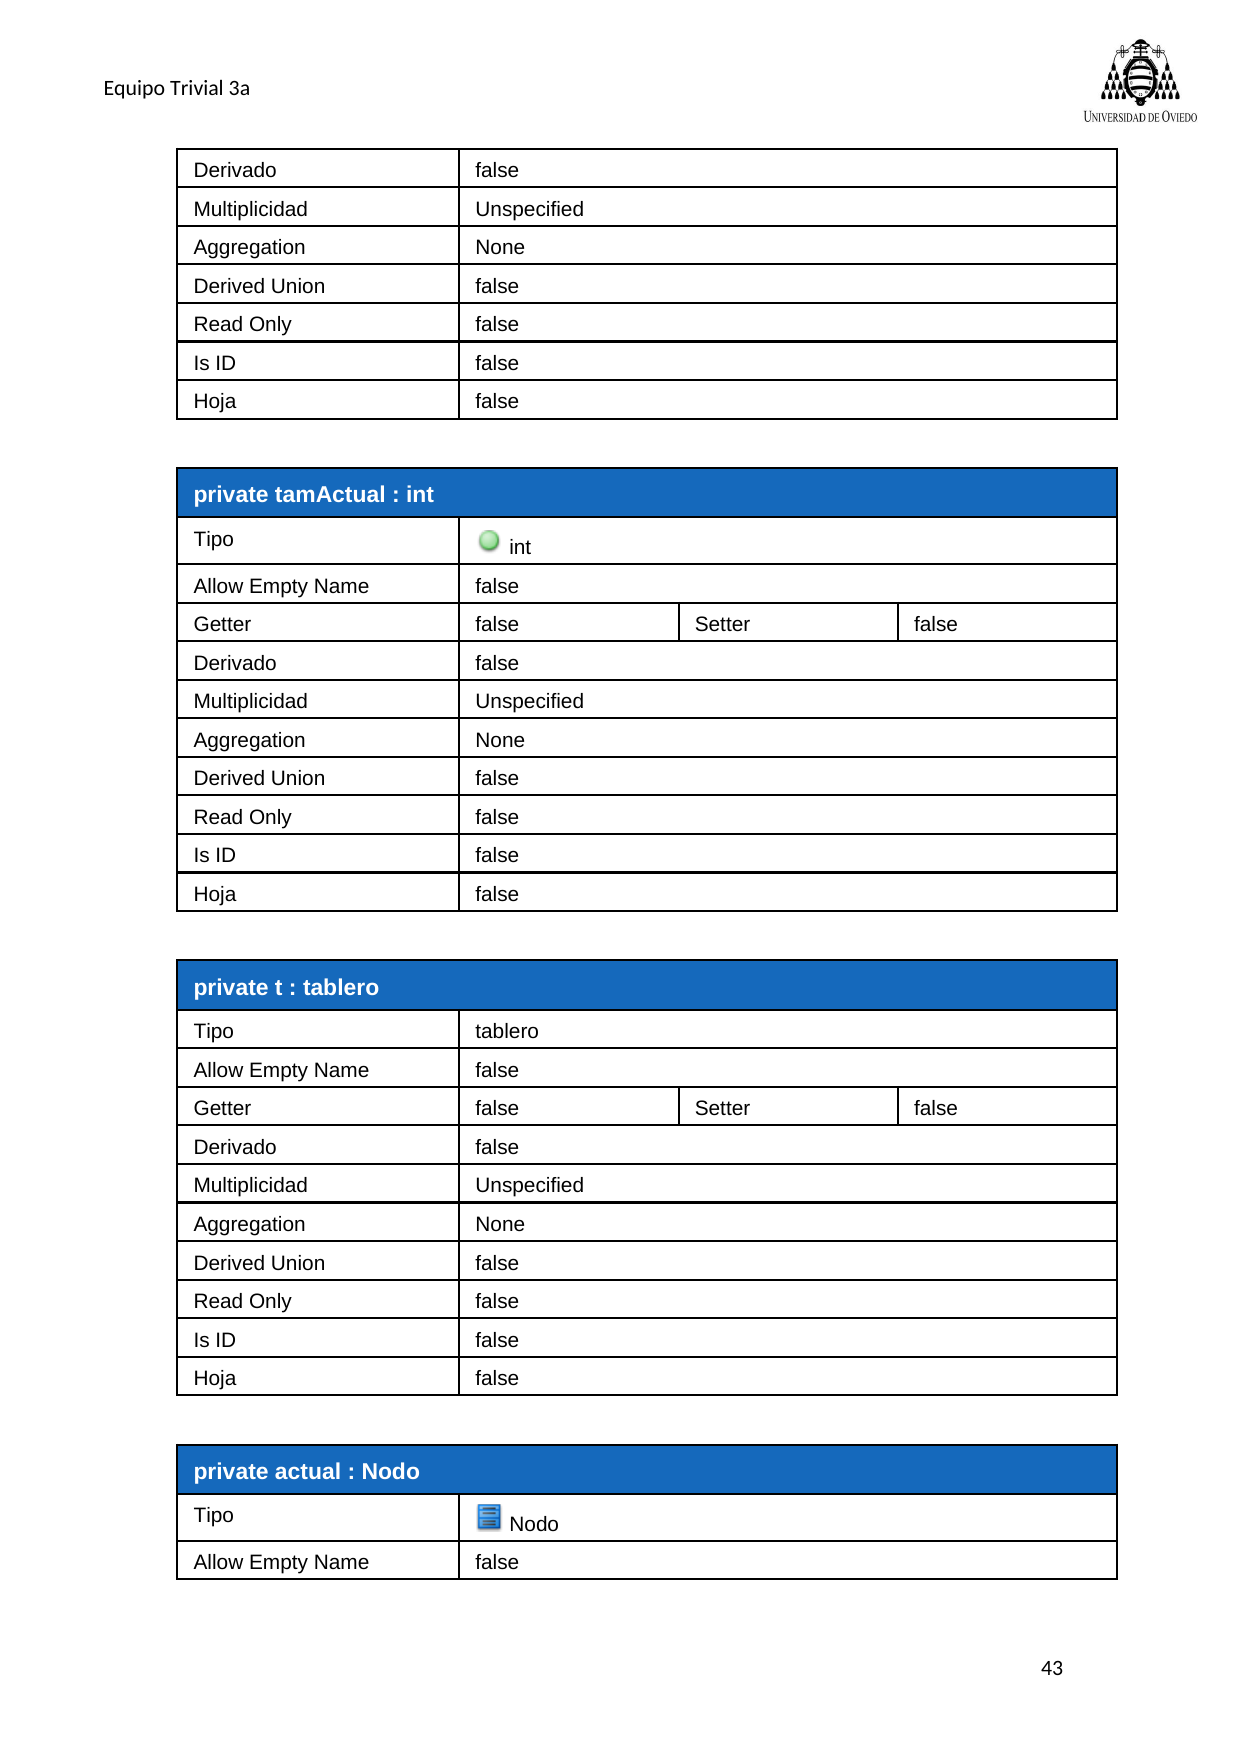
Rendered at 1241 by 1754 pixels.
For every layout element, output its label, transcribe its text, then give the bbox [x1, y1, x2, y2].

table_cell Aggregation [178, 1204, 458, 1240]
table_cell false [460, 1281, 1116, 1317]
table_cell Hoja [178, 381, 458, 417]
table_cell false [460, 1358, 1116, 1394]
picture [475, 1503, 504, 1532]
table_cell Multiplicidad [178, 188, 458, 225]
table_cell false [460, 835, 1116, 871]
table_cell false [460, 1242, 1116, 1278]
table_cell Tipo [178, 1011, 458, 1047]
table_cell Unspecified [460, 1165, 1116, 1201]
table_cell false [899, 1088, 1116, 1124]
table_cell false [460, 565, 1116, 602]
table_cell Derivado [178, 1126, 458, 1163]
table_cell Tipo [178, 1495, 458, 1540]
table_cell Setter [680, 1088, 897, 1124]
table_cell false [460, 343, 1116, 379]
table_cell Unspecified [460, 188, 1116, 225]
table_cell Hoja [178, 874, 458, 910]
table_cell false [460, 1542, 1116, 1578]
table_cell Allow Empty Name [178, 565, 458, 602]
table_cell false [460, 1049, 1116, 1086]
table_header private t : tablero [178, 961, 1116, 1009]
table_cell Getter [178, 1088, 458, 1124]
table_cell Read Only [178, 304, 458, 340]
table_cell None [460, 719, 1116, 756]
table_cell false [460, 150, 1116, 186]
table_cell Hoja [178, 1358, 458, 1394]
table_cell false [460, 1319, 1116, 1356]
table_cell false [460, 381, 1116, 417]
table_cell Derived Union [178, 758, 458, 794]
table_cell Nodo [460, 1495, 1116, 1540]
table_cell Getter [178, 604, 458, 640]
table_cell false [460, 796, 1116, 833]
table_cell Allow Empty Name [178, 1049, 458, 1086]
table_cell Unspecified [460, 681, 1116, 717]
table_cell Aggregation [178, 227, 458, 263]
table_cell Is ID [178, 1319, 458, 1356]
table_cell Derivado [178, 642, 458, 679]
table_cell Derived Union [178, 265, 458, 302]
table_cell false [460, 642, 1116, 679]
table_cell false [460, 304, 1116, 340]
table_cell false [460, 265, 1116, 302]
table_cell Allow Empty Name [178, 1542, 458, 1578]
table_cell Multiplicidad [178, 1165, 458, 1201]
table_cell Setter [680, 604, 897, 640]
table_cell false [460, 604, 678, 640]
table_cell Aggregation [178, 719, 458, 756]
picture [1077, 35, 1198, 123]
table_cell Derived Union [178, 1242, 458, 1278]
table_cell Read Only [178, 796, 458, 833]
table_cell tablero [460, 1011, 1116, 1047]
table_cell Is ID [178, 343, 458, 379]
table_cell int [460, 518, 1116, 563]
table_header private actual : Nodo [178, 1446, 1116, 1493]
table_header private tamActual : int [178, 469, 1116, 516]
picture [475, 526, 504, 555]
table_cell false [460, 874, 1116, 910]
table_cell false [460, 1126, 1116, 1163]
table_cell Tipo [178, 518, 458, 563]
table_cell Is ID [178, 835, 458, 871]
table_cell None [460, 227, 1116, 263]
table_cell Read Only [178, 1281, 458, 1317]
table_cell false [899, 604, 1116, 640]
table_cell Derivado [178, 150, 458, 186]
table_cell None [460, 1204, 1116, 1240]
table_cell false [460, 1088, 678, 1124]
table_cell Multiplicidad [178, 681, 458, 717]
table_cell false [460, 758, 1116, 794]
